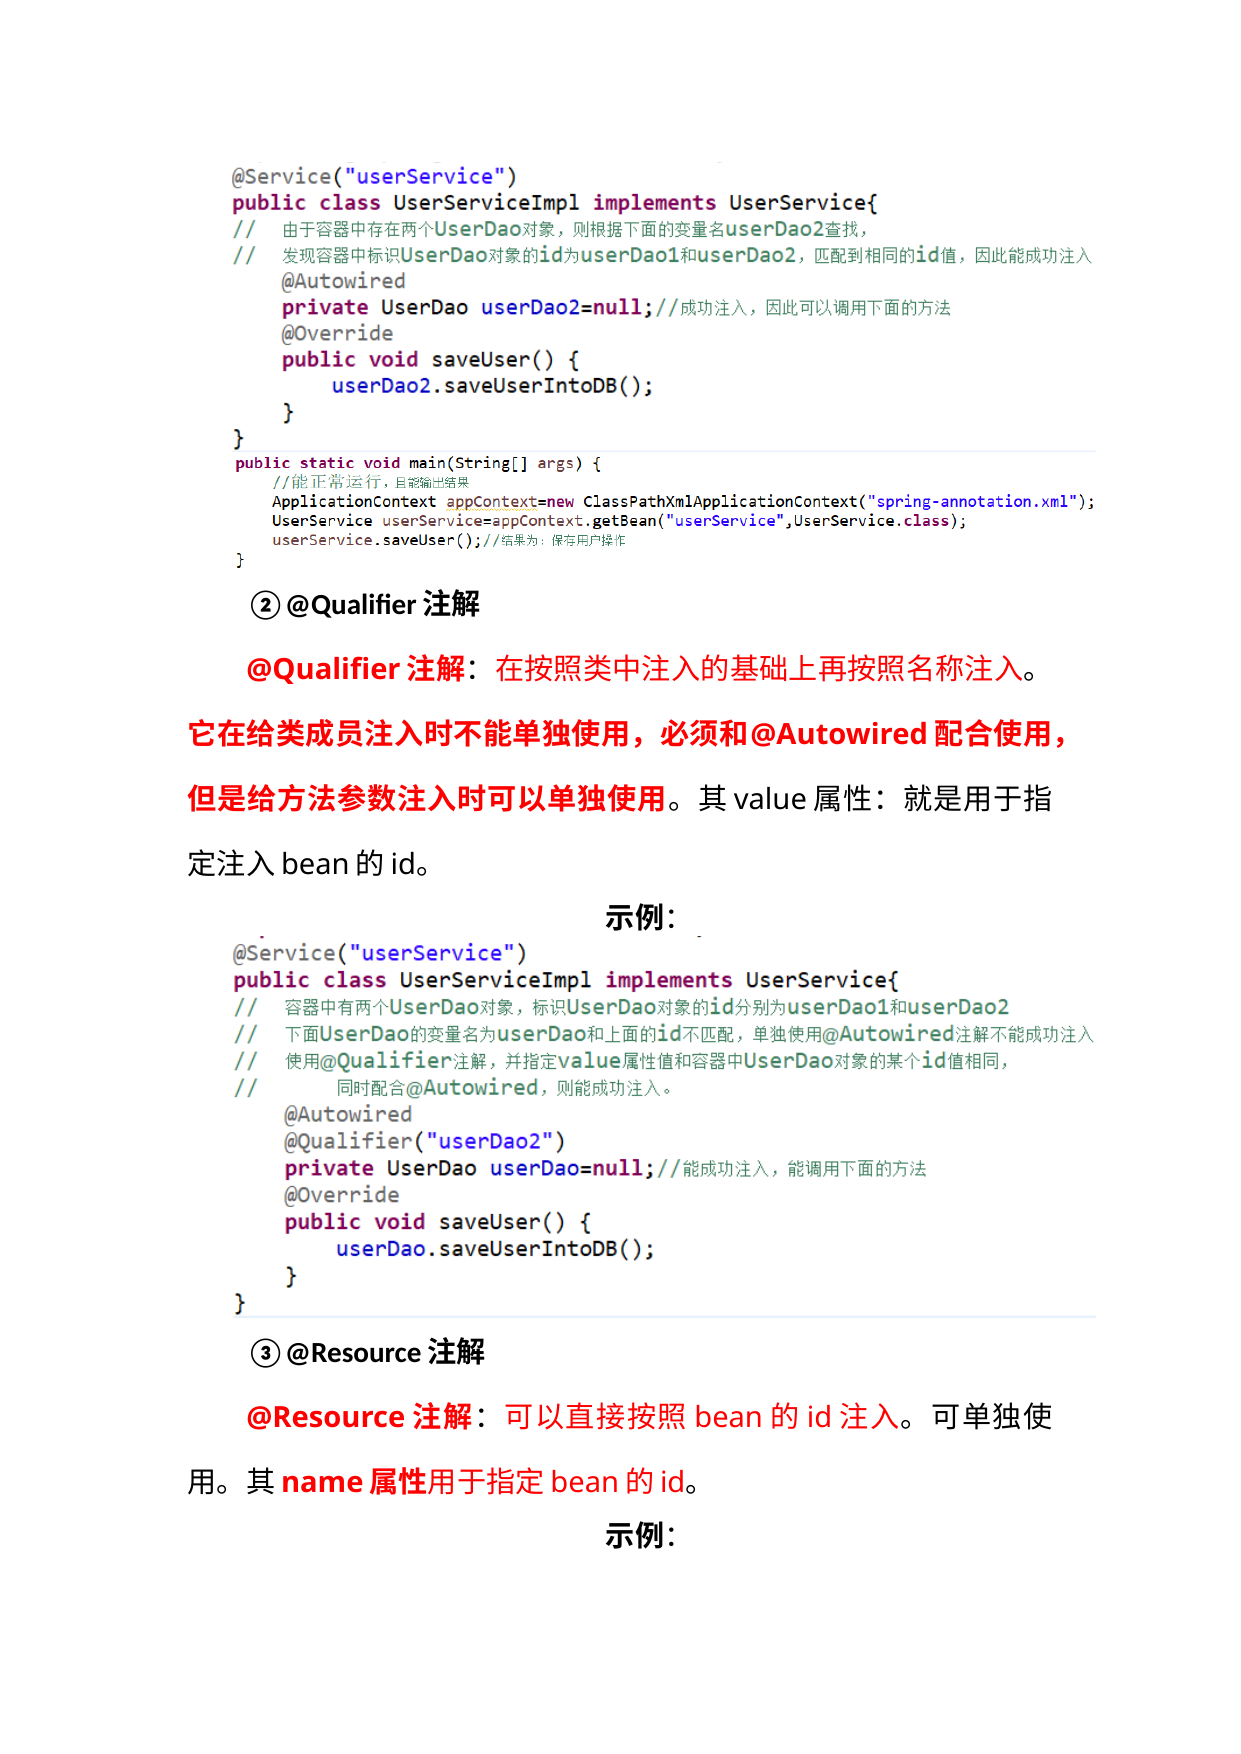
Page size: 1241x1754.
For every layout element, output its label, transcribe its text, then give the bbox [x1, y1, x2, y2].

picture [231, 936, 1097, 1318]
subtitle ②@Qualifier注解 [187, 569, 1053, 634]
text 示例： [187, 894, 1053, 937]
subtitle ③@Resource注解 [187, 1318, 1053, 1383]
picture [231, 162, 1097, 570]
text 示例： [187, 1513, 1053, 1555]
text @Resource注解：可以直接按照bean的id注入。可单独使用。其name属性用于指定bean的id。 [187, 1383, 1053, 1513]
text @Qualifier注解：在按照类中注入的基础上再按照名称注入。它在给类成员注入时不能单独使用，必须和@Autowired配合使用，但是给方法参数注入时可以单独使用。其value属性：就是用于指定注入bean的id。 [187, 634, 1053, 894]
